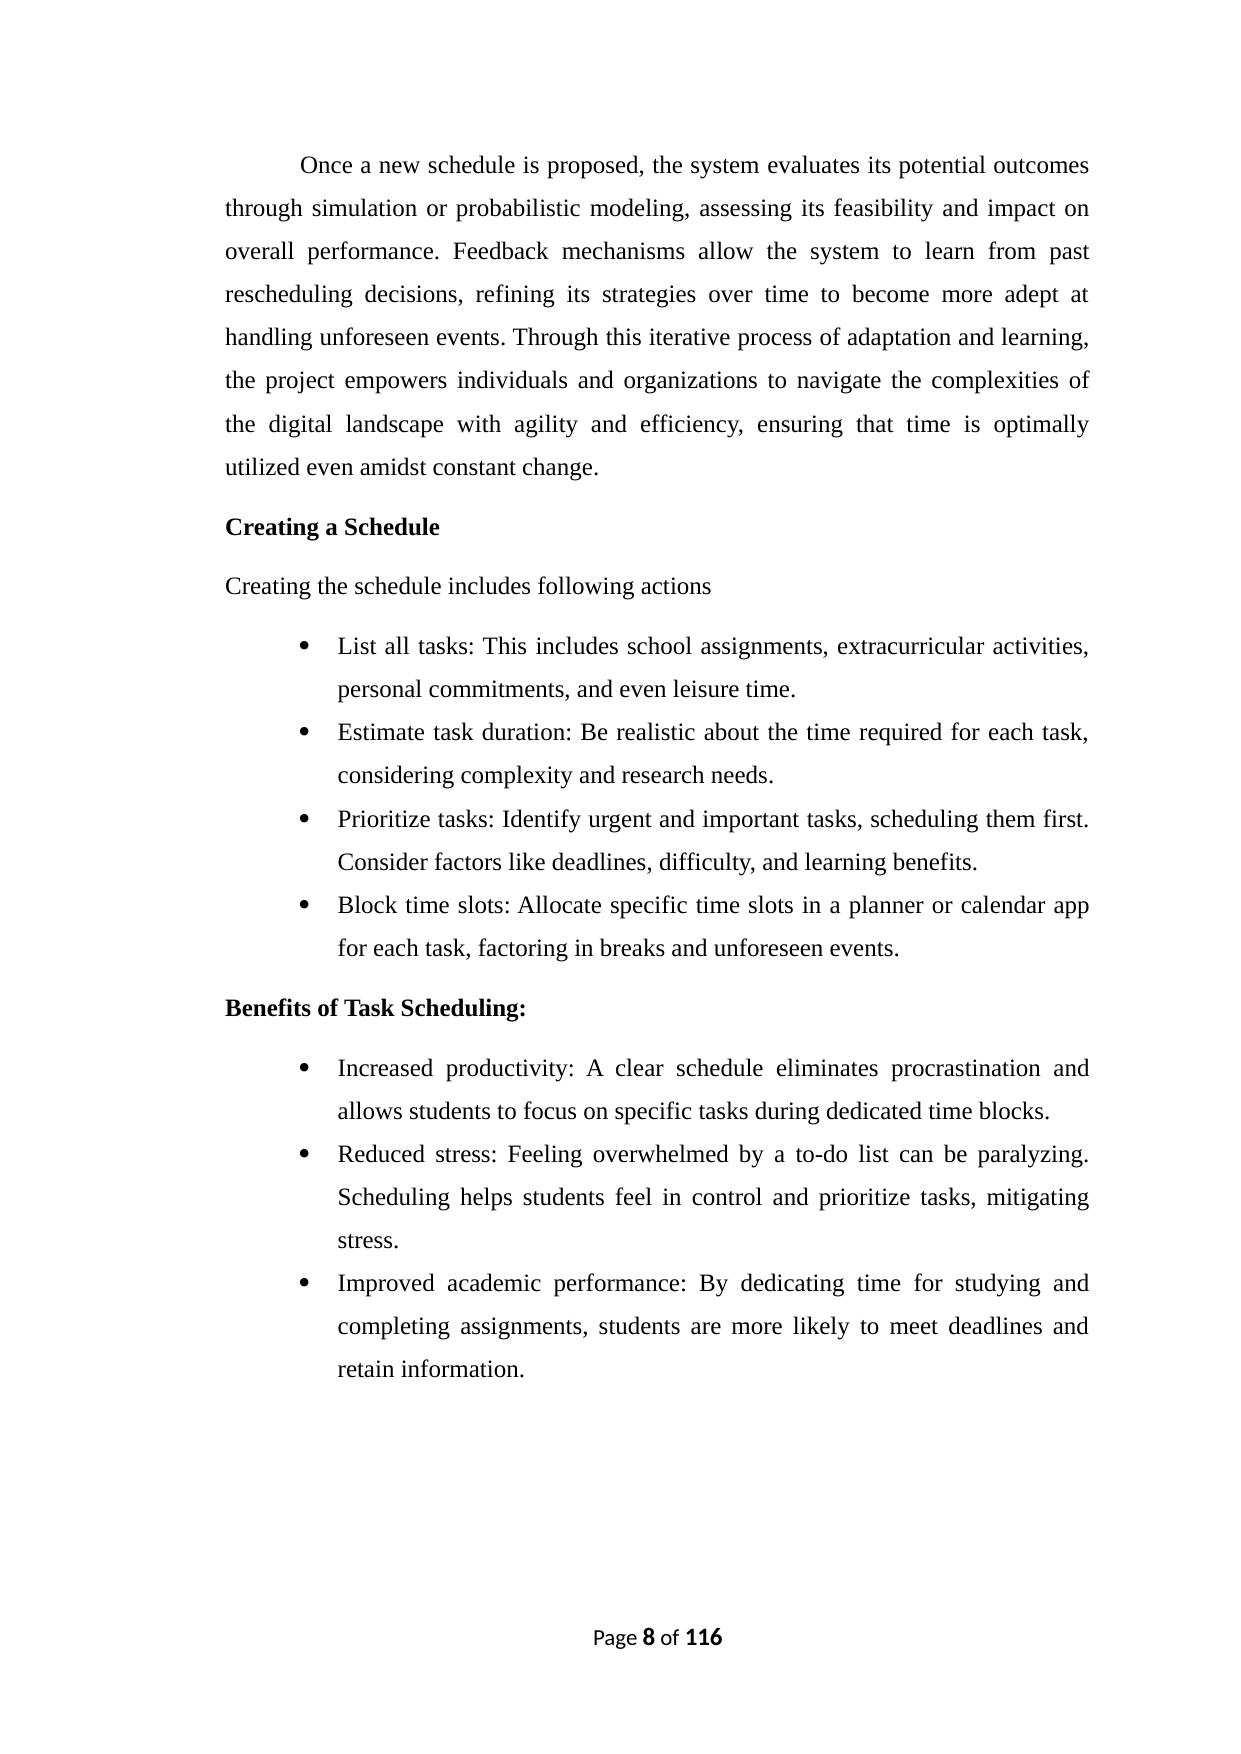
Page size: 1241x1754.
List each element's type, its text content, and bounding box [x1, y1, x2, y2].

list Block time slots: Allocate specific time slots in a planner or calendar app for each task, factoring in breaks and unforeseen events. [300, 890, 1090, 962]
list Estimate task duration: Be realistic about the time required for each task, considering complexity and research needs. [300, 717, 1090, 789]
list List all tasks: This includes school assignments, extracurricular activities, personal commitments, and even leisure time. [300, 631, 1090, 703]
list Improved academic performance: By dedicating time for studying and completing assignments, students are more likely to meet deadlines and retain information. [300, 1268, 1090, 1383]
list Reduced stress: Feeling overwhelmed by a to-do list can be paralyzing. Scheduling helps students feel in control and prioritize tasks, mitigating stress. [300, 1139, 1090, 1254]
text Benefits of Task Scheduling: [225, 993, 1090, 1022]
list Prioritize tasks: Identify urgent and important tasks, scheduling them first. Consider factors like deadlines, difficulty, and learning benefits. [300, 804, 1090, 876]
text Creating the schedule includes following actions [225, 571, 1090, 600]
text Once a new schedule is proposed, the system evaluates its potential outcomes through simulation or probabilistic modeling, assessing its feasibility and impact on overall performance. Feedback mechanisms allow the system to learn from past rescheduling decisions, refining its strategies over time to become more adept at handling unforeseen events. Through this iterative process of adaptation and learning, the project empowers individuals and organizations to navigate the complexities of the digital landscape with agility and efficiency, ensuring that time is optimally utilized even amidst constant change. [225, 150, 1090, 481]
text Creating a Schedule [225, 512, 1090, 540]
list Increased productivity: A clear schedule eliminates procrastination and allows students to focus on specific tasks during dedicated time blocks. [300, 1053, 1090, 1124]
